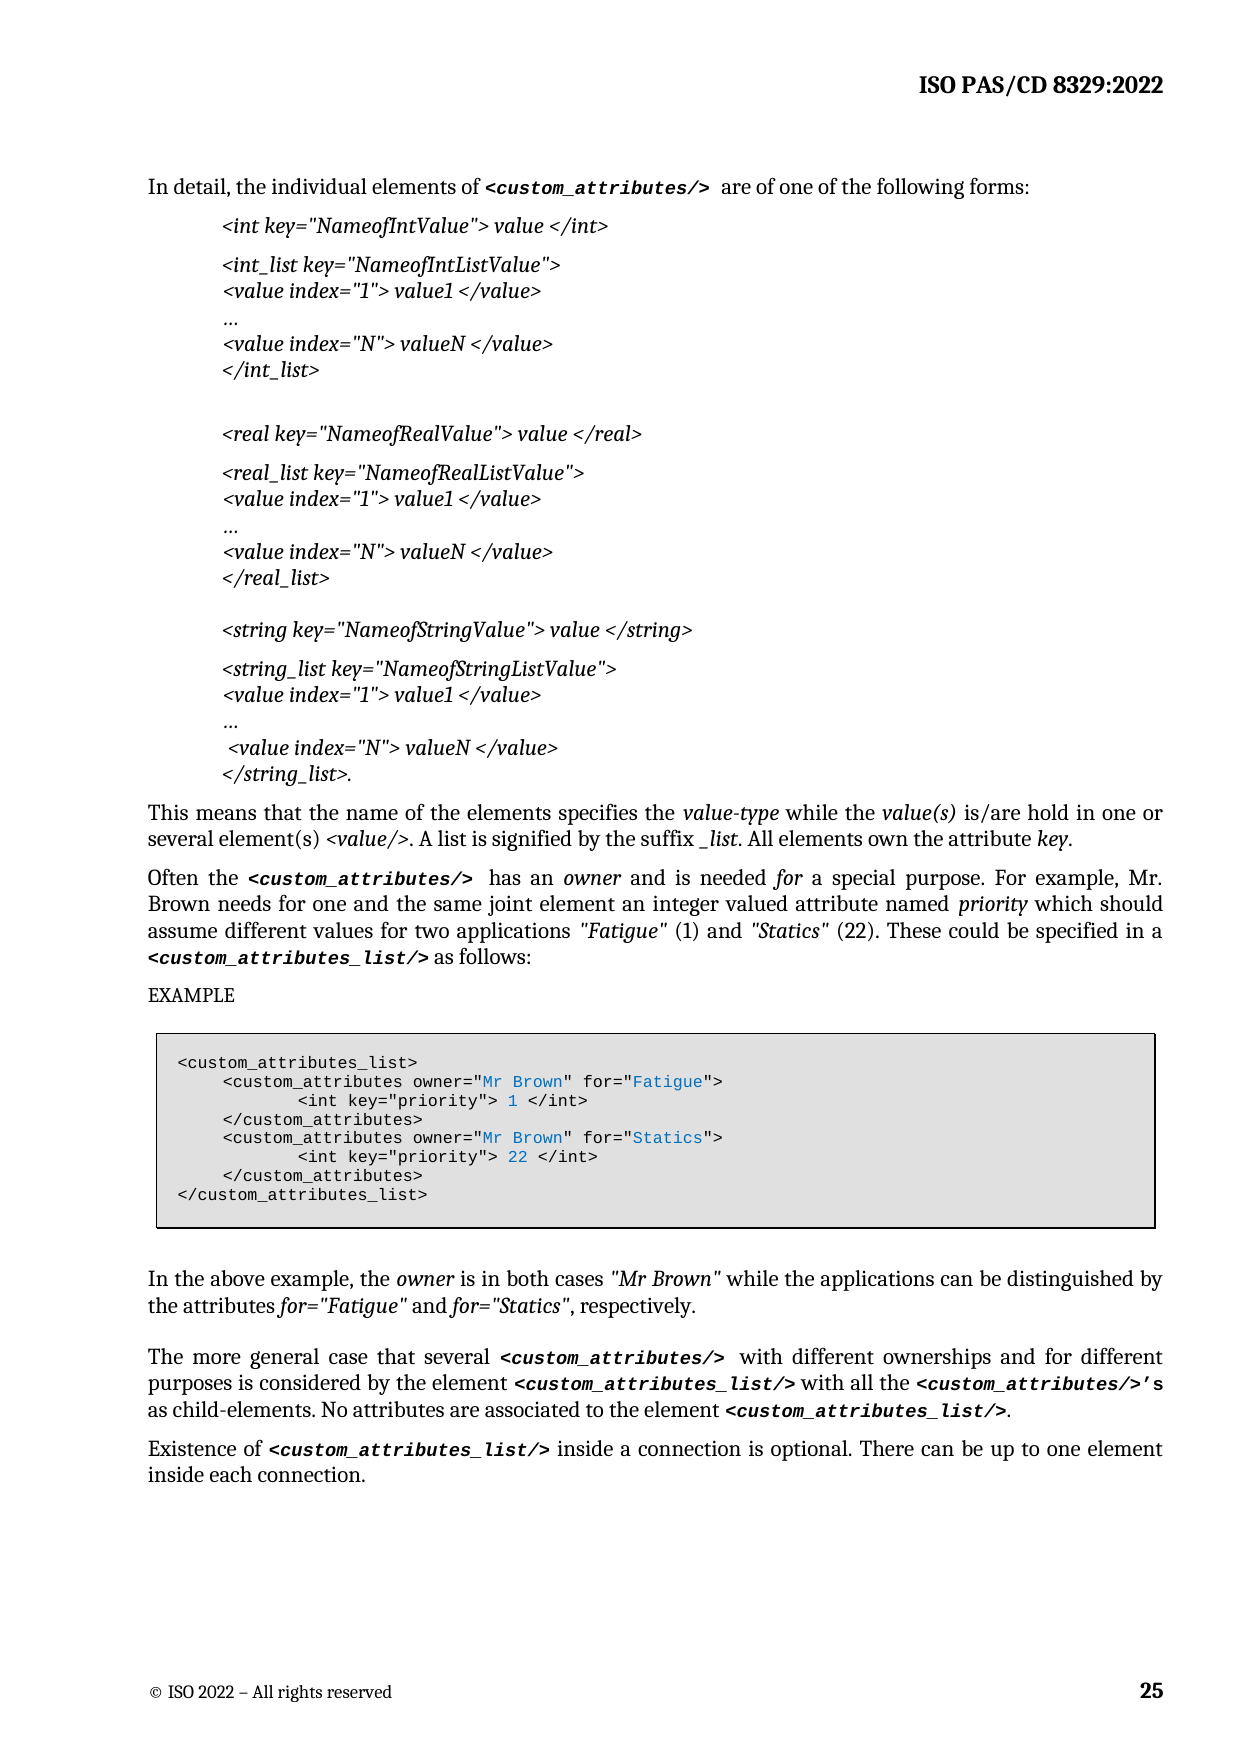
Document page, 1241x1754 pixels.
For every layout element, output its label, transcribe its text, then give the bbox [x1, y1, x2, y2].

text … [222, 304, 1163, 331]
text <custom_attributes owner="Mr Brown" for="Statics"> [157, 1127, 1154, 1146]
text </custom_attributes> [157, 1165, 1154, 1183]
text Often the <custom_attributes/> has an owner and is needed for a special purpose. For example, Mr. Brown needs for one and the same joint element an integer valued attribute named priority which should assume different values for two applications "Fatigue" (1) and "Statics" (22). These could be specified in a <custom_attributes_list/> as follows: [148, 865, 1163, 970]
text <int_list key="NameofIntListValue"> [222, 252, 1163, 278]
text <value index="1"> value1 </value> [222, 682, 1163, 708]
text <value index="N"> valueN </value> [222, 331, 1163, 357]
text <string_list key="NameofStringListValue"> [222, 655, 1163, 682]
text <int key="NameofIntValue"> value </int> [222, 213, 1163, 239]
text </string_list>. [222, 761, 1163, 787]
text This means that the name of the elements specifies the value-type while the value(s) is/are hold in one or several element(s) <value/>. A list is signified by the suffix _list. All elements own the attribute key. [148, 799, 1163, 852]
text <value index="N"> valueN </value> [222, 539, 1163, 565]
text </custom_attributes_list> [157, 1183, 1154, 1202]
text … [222, 708, 1163, 734]
text <value index="N"> valueN </value> [222, 734, 1163, 761]
text <custom_attributes owner="Mr Brown" for="Fatigue"> [157, 1070, 1154, 1089]
text <value index="1"> value1 </value> [222, 486, 1163, 512]
text <real_list key="NameofRealListValue"> [222, 460, 1163, 486]
text </custom_attributes> [157, 1108, 1154, 1127]
text <int key="priority"> 1 </int> [157, 1089, 1154, 1108]
text <int key="priority"> 22 </int> [157, 1146, 1154, 1165]
text <real key="NameofRealValue"> value </real> [222, 421, 1163, 447]
text </int_list> [222, 357, 1163, 383]
text <string key="NameofStringValue"> value </string> [222, 616, 1163, 643]
text Existence of <custom_attributes_list/> inside a connection is optional. There can be up to one element inside each connection. [148, 1435, 1163, 1488]
text <value index="1"> value1 </value> [222, 278, 1163, 304]
text … [222, 512, 1163, 539]
text In detail, the individual elements of <custom_attributes/> are of one of the following forms: [148, 174, 1163, 200]
text In the above example, the owner is in both cases "Mr Brown" while the applications can be distinguished by the attributes for="Fatigue" and for="Statics", respectively. [148, 1266, 1163, 1319]
text EXAMPLE [148, 983, 1163, 1008]
text <custom_attributes_list> [157, 1052, 1154, 1070]
text The more general case that several <custom_attributes/> with different ownerships and for different purposes is considered by the element <custom_attributes_list/> with all the <custom_attributes/>’s as child-elements. No attributes are associated to the element <custom_attributes_list/>. [148, 1344, 1163, 1423]
text </real_list> [222, 565, 1163, 591]
